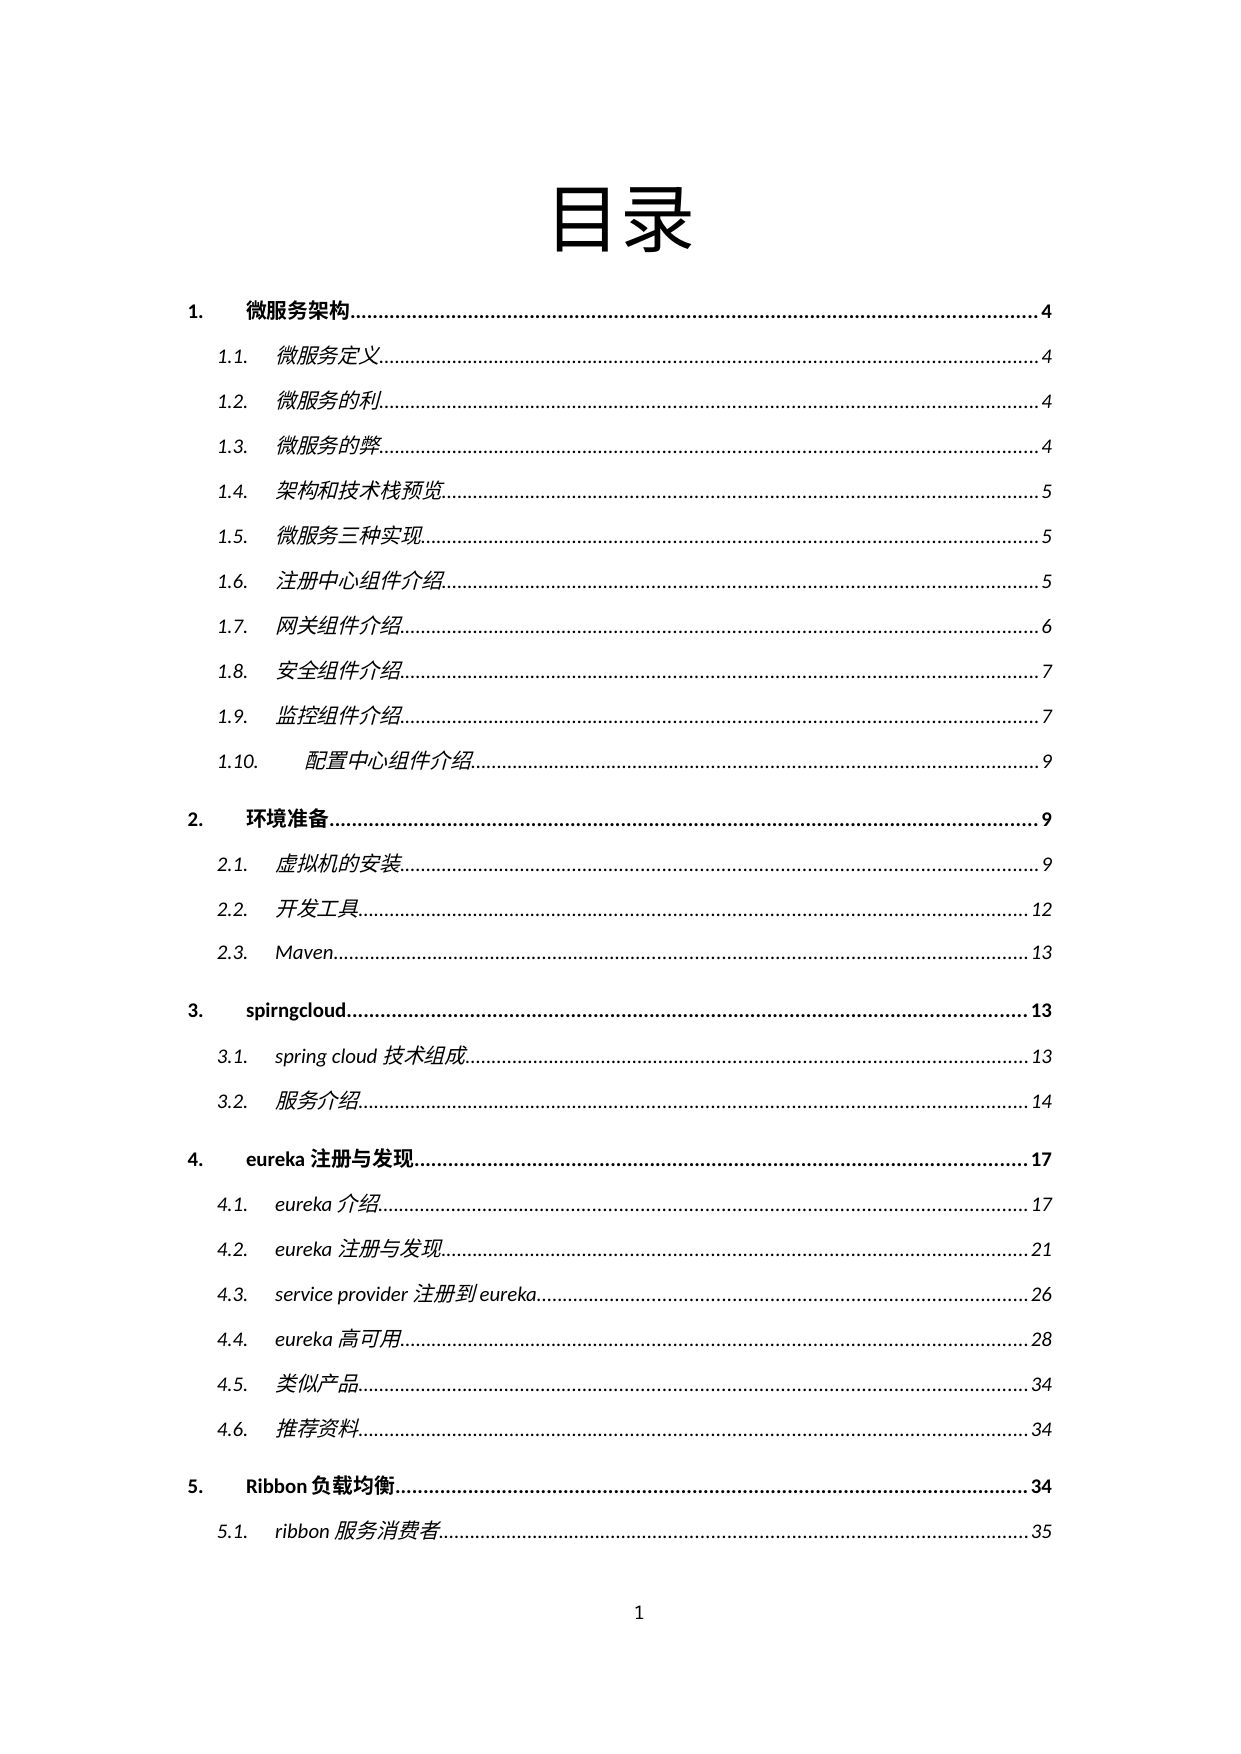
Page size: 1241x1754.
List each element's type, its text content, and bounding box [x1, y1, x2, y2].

text 4.6. 推荐资料 34 [217, 1411, 1053, 1443]
text 2.2. 开发工具 12 [217, 891, 1053, 923]
text 1.4. 架构和技术栈预览 5 [217, 473, 1053, 506]
text 5.1. ribbon 服务消费者 35 [217, 1513, 1053, 1546]
text 3.2. 服务介绍 14 [217, 1083, 1053, 1116]
text 1.5. 微服务三种实现 5 [217, 518, 1053, 551]
text 1.3. 微服务的弊 4 [217, 428, 1053, 461]
text 4.1. eureka介绍 17 [217, 1186, 1053, 1218]
text 4. eureka 注册与发现 17 [187, 1141, 1053, 1173]
text 1.8. 安全组件介绍 7 [217, 653, 1053, 686]
text 1.7. 网关组件介绍 6 [217, 608, 1053, 641]
text 目录 [187, 160, 1053, 268]
text 2.3. Maven 13 [217, 936, 1053, 968]
text 1.10. 配置中心组件介绍 9 [217, 743, 1053, 776]
text 4.4. eureka 高可用 28 [217, 1321, 1053, 1353]
text 3.1. spring cloud 技术组成 13 [217, 1038, 1053, 1071]
text 1.1. 微服务定义 4 [217, 338, 1053, 371]
text 3. spirngcloud 13 [187, 993, 1053, 1026]
text 4.3. service provider 注册到eureka 26 [217, 1276, 1053, 1308]
text 1.2. 微服务的利 4 [217, 383, 1053, 416]
text 4.5. 类似产品 34 [217, 1366, 1053, 1398]
text 5. Ribbon负载均衡 34 [187, 1468, 1053, 1501]
text 2. 环境准备 9 [187, 801, 1053, 833]
text 4.2. eureka 注册与发现 21 [217, 1231, 1053, 1263]
text 2.1. 虚拟机的安装 9 [217, 846, 1053, 878]
text 1.9. 监控组件介绍 7 [217, 698, 1053, 731]
text 1.6. 注册中心组件介绍 5 [217, 563, 1053, 596]
text 1. 微服务架构 4 [187, 293, 1053, 326]
